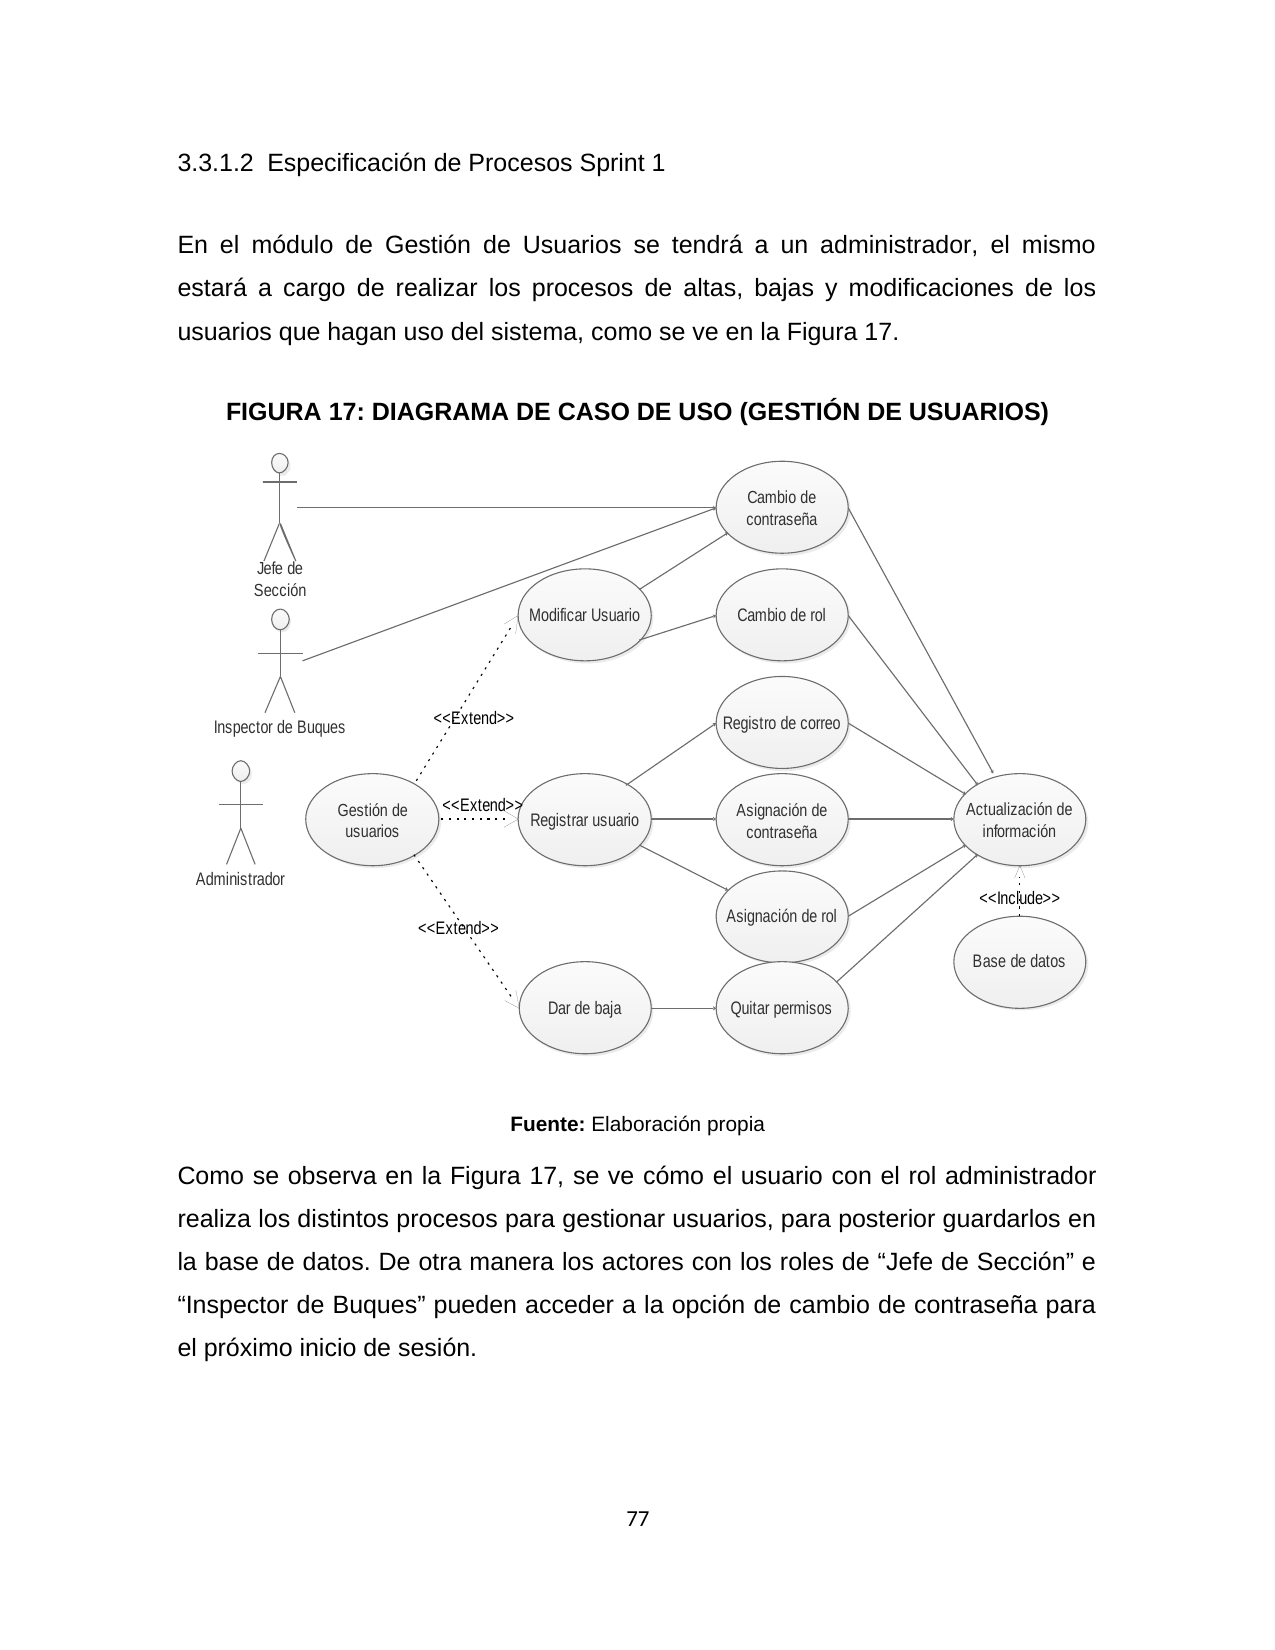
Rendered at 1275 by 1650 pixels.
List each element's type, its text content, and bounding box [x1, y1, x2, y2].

text Fuente: Elaboración propia [177, 1112, 1098, 1136]
text En el módulo de Gestión de Usuarios se tendrá a un administrador, el mismo estará a cargo de realizar los procesos de altas, bajas y modificaciones de los usuarios que hagan uso del sistema, como se ve en la Figura 17. [177, 230, 1098, 345]
list Especificación de Procesos Sprint 1 [177, 148, 1098, 176]
text FIGURA 17: DIAGRAMA DE CASO DE USO (GESTIÓN DE USUARIOS) [177, 397, 1098, 426]
text Como se observa en la Figura 17, se ve cómo el usuario con el rol administrador realiza los distintos procesos para gestionar usuarios, para posterior guardarlos en la base de datos. De otra manera los actores con los roles de “Jefe de Sección” e “Inspector de Buques” pueden acceder a la opción de cambio de contraseña para el próximo inicio de sesión. [177, 1161, 1098, 1362]
